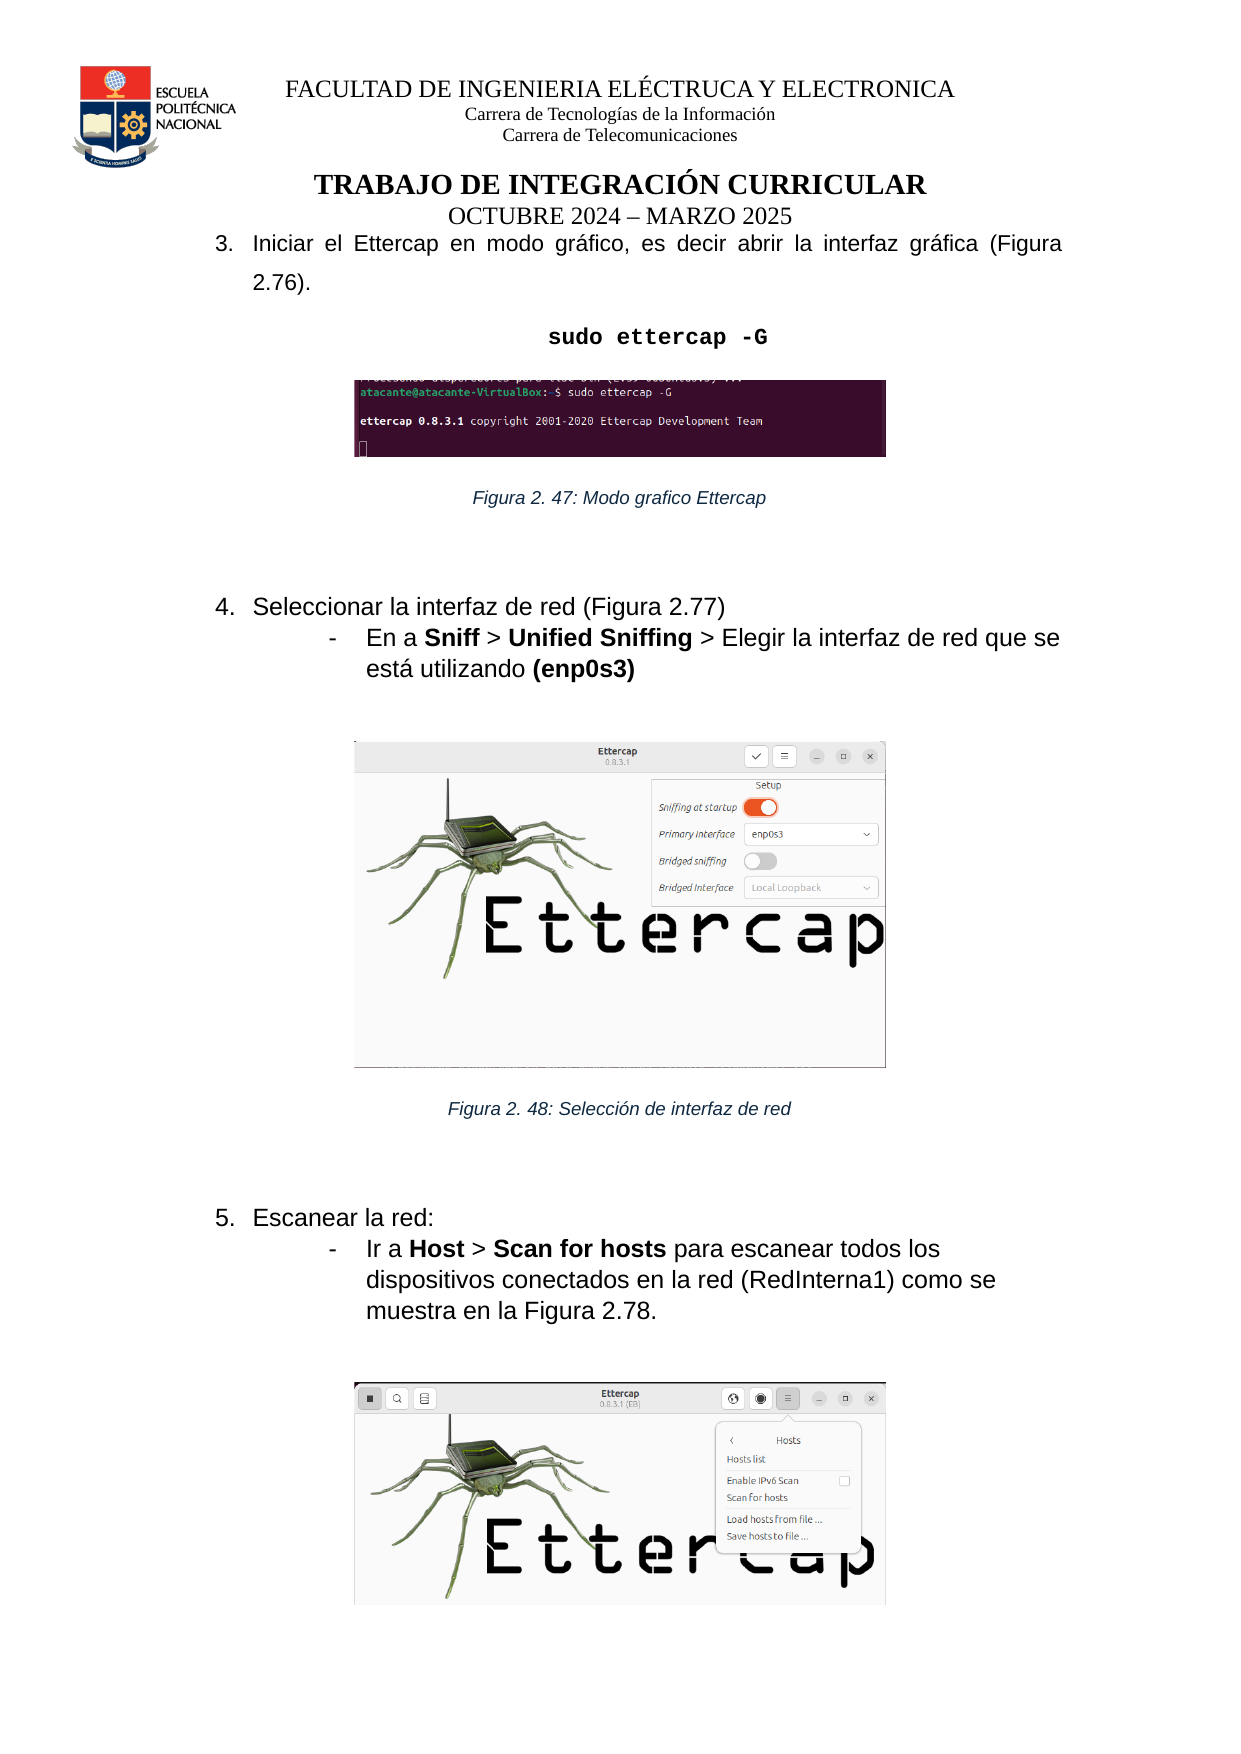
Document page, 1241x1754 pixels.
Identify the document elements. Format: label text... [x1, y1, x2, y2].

list Iniciar el Ettercap en modo gráfico, es decir abrir la interfaz gráfica (Figura 2.76). [215, 229, 1063, 295]
list Ir a Host > Scan for hosts para escanear todos los dispositivos conectados en la red (RedInterna1) como se muestra en la Figura 2.78. [328, 1233, 1063, 1324]
picture [354, 1382, 886, 1605]
picture [63, 45, 244, 178]
picture [354, 380, 886, 457]
picture [354, 741, 886, 1068]
list Seleccionar la interfaz de red (Figura 2.77) [215, 592, 1063, 621]
list Escanear la red: [215, 1202, 1063, 1231]
text sudo ettercap -G [252, 325, 1063, 351]
list En a Sniff > Unified Sniffing > Elegir la interfaz de red que se está utilizando (enp0s3) [328, 623, 1063, 683]
